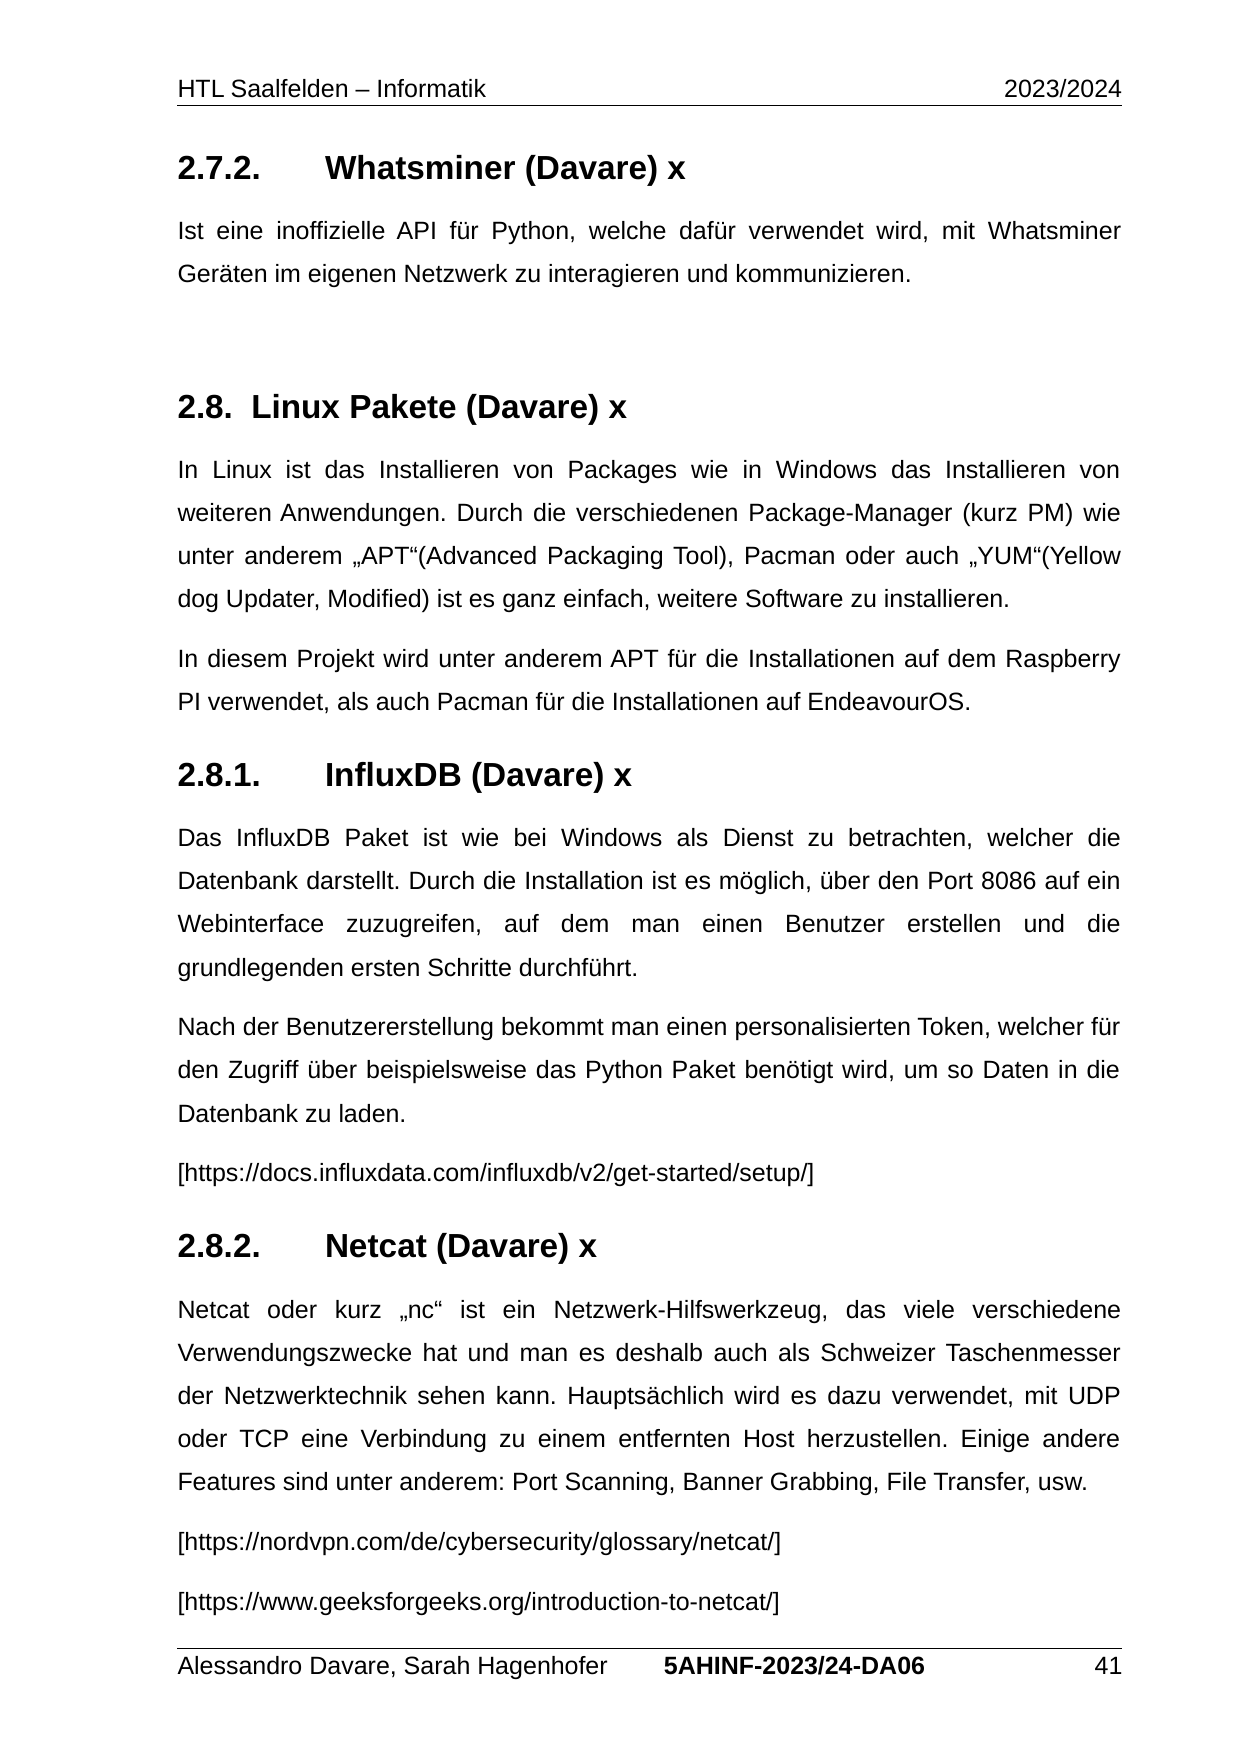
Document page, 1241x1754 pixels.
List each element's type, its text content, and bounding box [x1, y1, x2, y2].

subtitle Linux Pakete (Davare) x [177, 387, 1122, 425]
text [https://nordvpn.com/de/cybersecurity/glossary/netcat/] [177, 1527, 1122, 1556]
text In diesem Projekt wird unter anderem APT für die Installationen auf dem Raspberry PI verwendet, als auch Pacman für die Installationen auf EndeavourOS. [177, 644, 1122, 716]
text Das InfluxDB Paket ist wie bei Windows als Dienst zu betrachten, welcher die Datenbank darstellt. Durch die Installation ist es möglich, über den Port 8086 auf ein Webinterface zuzugreifen, auf dem man einen Benutzer erstellen und die grundlegenden ersten Schritte durchführt. [177, 823, 1122, 981]
text In Linux ist das Installieren von Packages wie in Windows das Installieren von weiteren Anwendungen. Durch die verschiedenen Package-Manager (kurz PM) wie unter anderem „APT“(Advanced Packaging Tool), Pacman oder auch „YUM“(Yellow dog Updater, Modified) ist es ganz einfach, weitere Software zu installieren. [177, 455, 1122, 613]
subtitle Netcat (Davare) x [177, 1227, 1122, 1265]
subtitle InfluxDB (Davare) x [177, 755, 1122, 794]
text Ist eine inoffizielle API für Python, welche dafür verwendet wird, mit Whatsminer Geräten im eigenen Netzwerk zu interagieren und kommunizieren. [177, 216, 1122, 288]
text [https://docs.influxdata.com/influxdb/v2/get-started/setup/] [177, 1158, 1122, 1187]
text Nach der Benutzererstellung bekommt man einen personalisierten Token, welcher für den Zugriff über beispielsweise das Python Paket benötigt wird, um so Daten in die Datenbank zu laden. [177, 1012, 1122, 1127]
text Netcat oder kurz „nc“ ist ein Netzwerk-Hilfswerkzeug, das viele verschiedene Verwendungszwecke hat und man es deshalb auch als Schweizer Taschenmesser der Netzwerktechnik sehen kann. Hauptsächlich wird es dazu verwendet, mit UDP oder TCP eine Verbindung zu einem entfernten Host herzustellen. Einige andere Features sind unter anderem: Port Scanning, Banner Grabbing, File Transfer, usw. [177, 1294, 1122, 1496]
subtitle Whatsminer (Davare) x [177, 148, 1122, 186]
text [https://www.geeksforgeeks.org/introduction-to-netcat/] [177, 1587, 1122, 1615]
